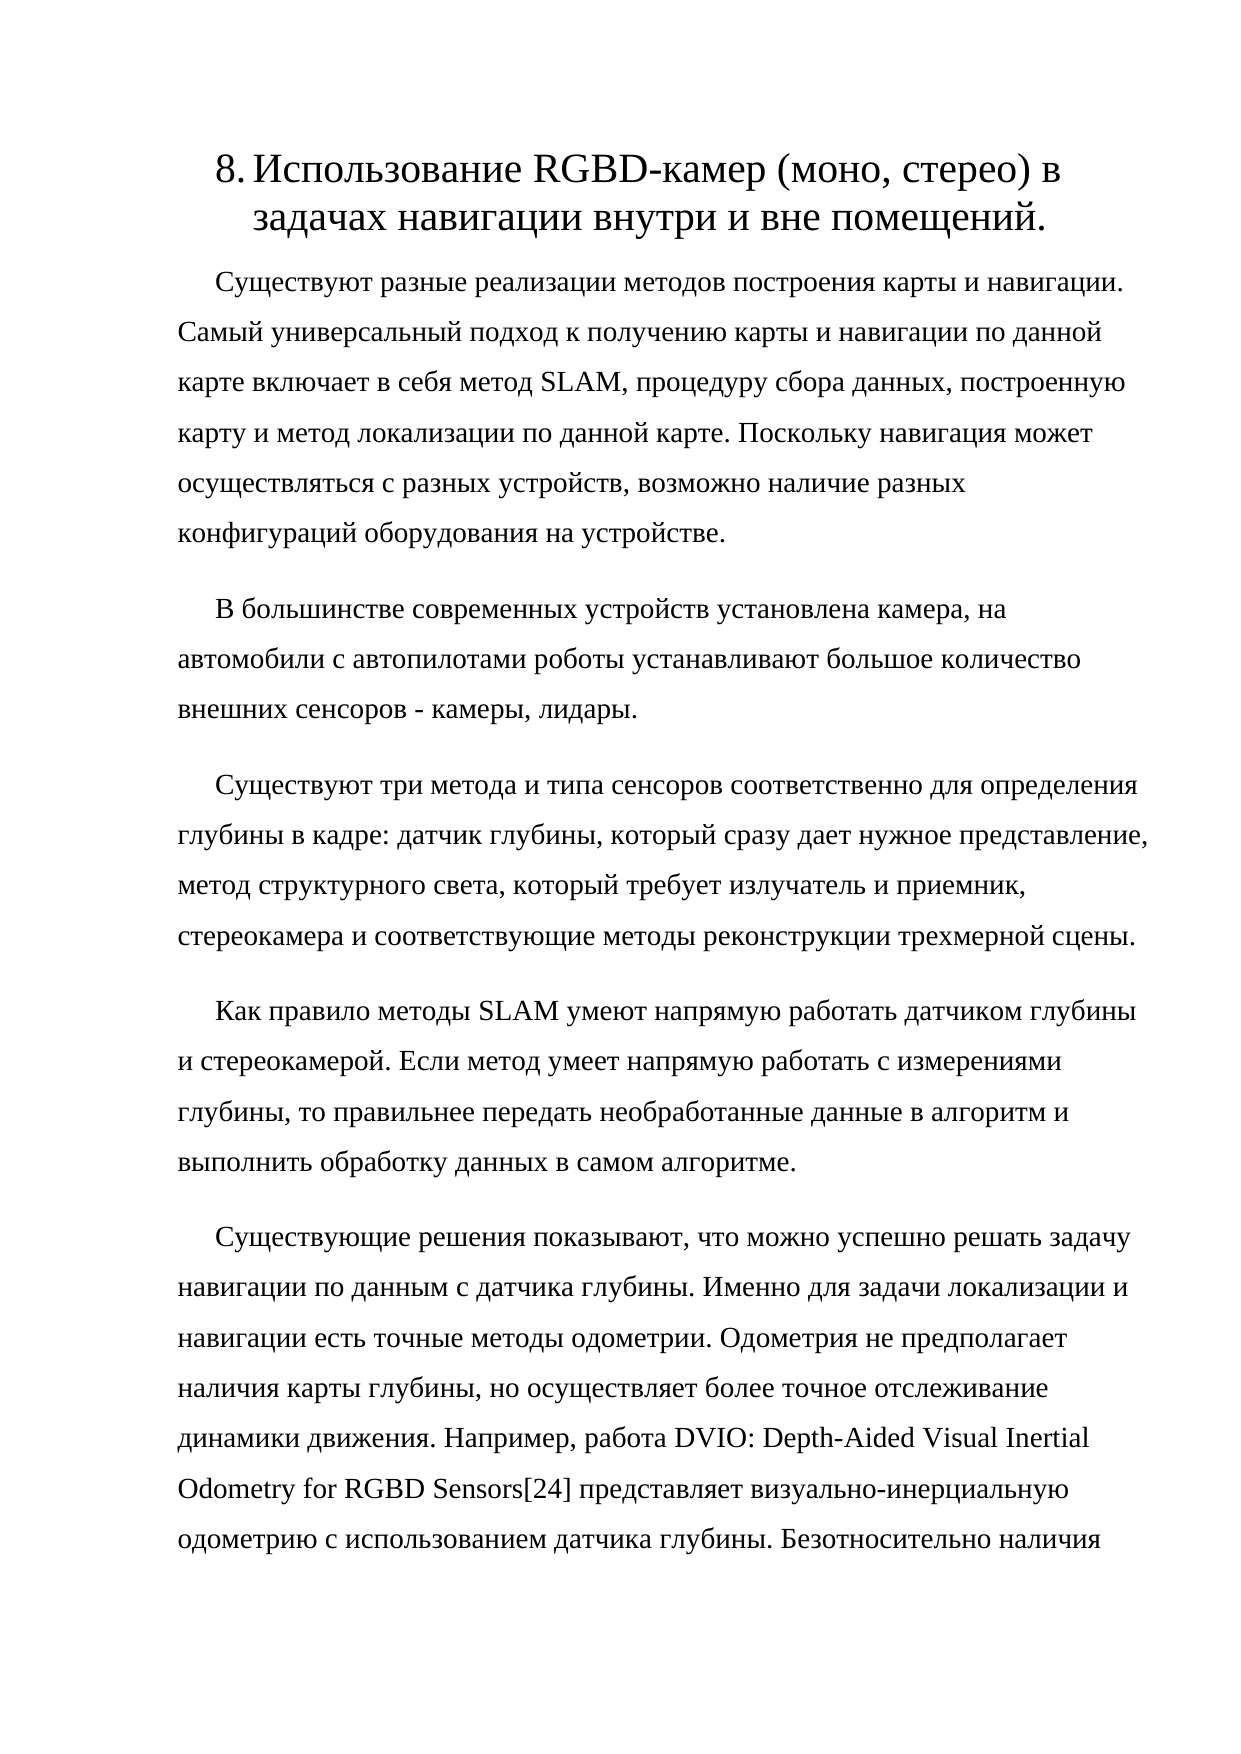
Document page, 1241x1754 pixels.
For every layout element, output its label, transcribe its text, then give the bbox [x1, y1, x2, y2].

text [177, 1219, 1152, 1555]
text В большинстве современных устройств установлена камера, на автомобили с автопилотами роботы устанавливают большое количество внешних сенсоров - камеры, лидары. [177, 591, 1152, 725]
text Как правило методы SLAM умеют напрямую работать датчиком глубины и стереокамерой. Если метод умеет напрямую работать с измерениями глубины, то правильнее передать необработанные данные в алгоритм и выполнить обработку данных в самом алгоритме. [177, 993, 1152, 1177]
subtitle Использование RGBD-камер (моно, стерео) в задачах навигации внутри и вне помещений. [215, 143, 1152, 239]
text Существуют три метода и типа сенсоров соответственно для определения глубины в кадре: датчик глубины, который сразу дает нужное представление, метод структурного света, который требует излучатель и приемник, стереокамера и соответствующие методы реконструкции трехмерной сцены. [177, 767, 1152, 951]
text Существуют разные реализации методов построения карты и навигации. Самый универсальный подход к получению карты и навигации по данной карте включает в себя метод SLAM, процедуру сбора данных, построенную карту и метод локализации по данной карте. Поскольку навигация может осуществляться с разных устройств, возможно наличие разных конфигураций оборудования на устройстве. [177, 264, 1152, 549]
